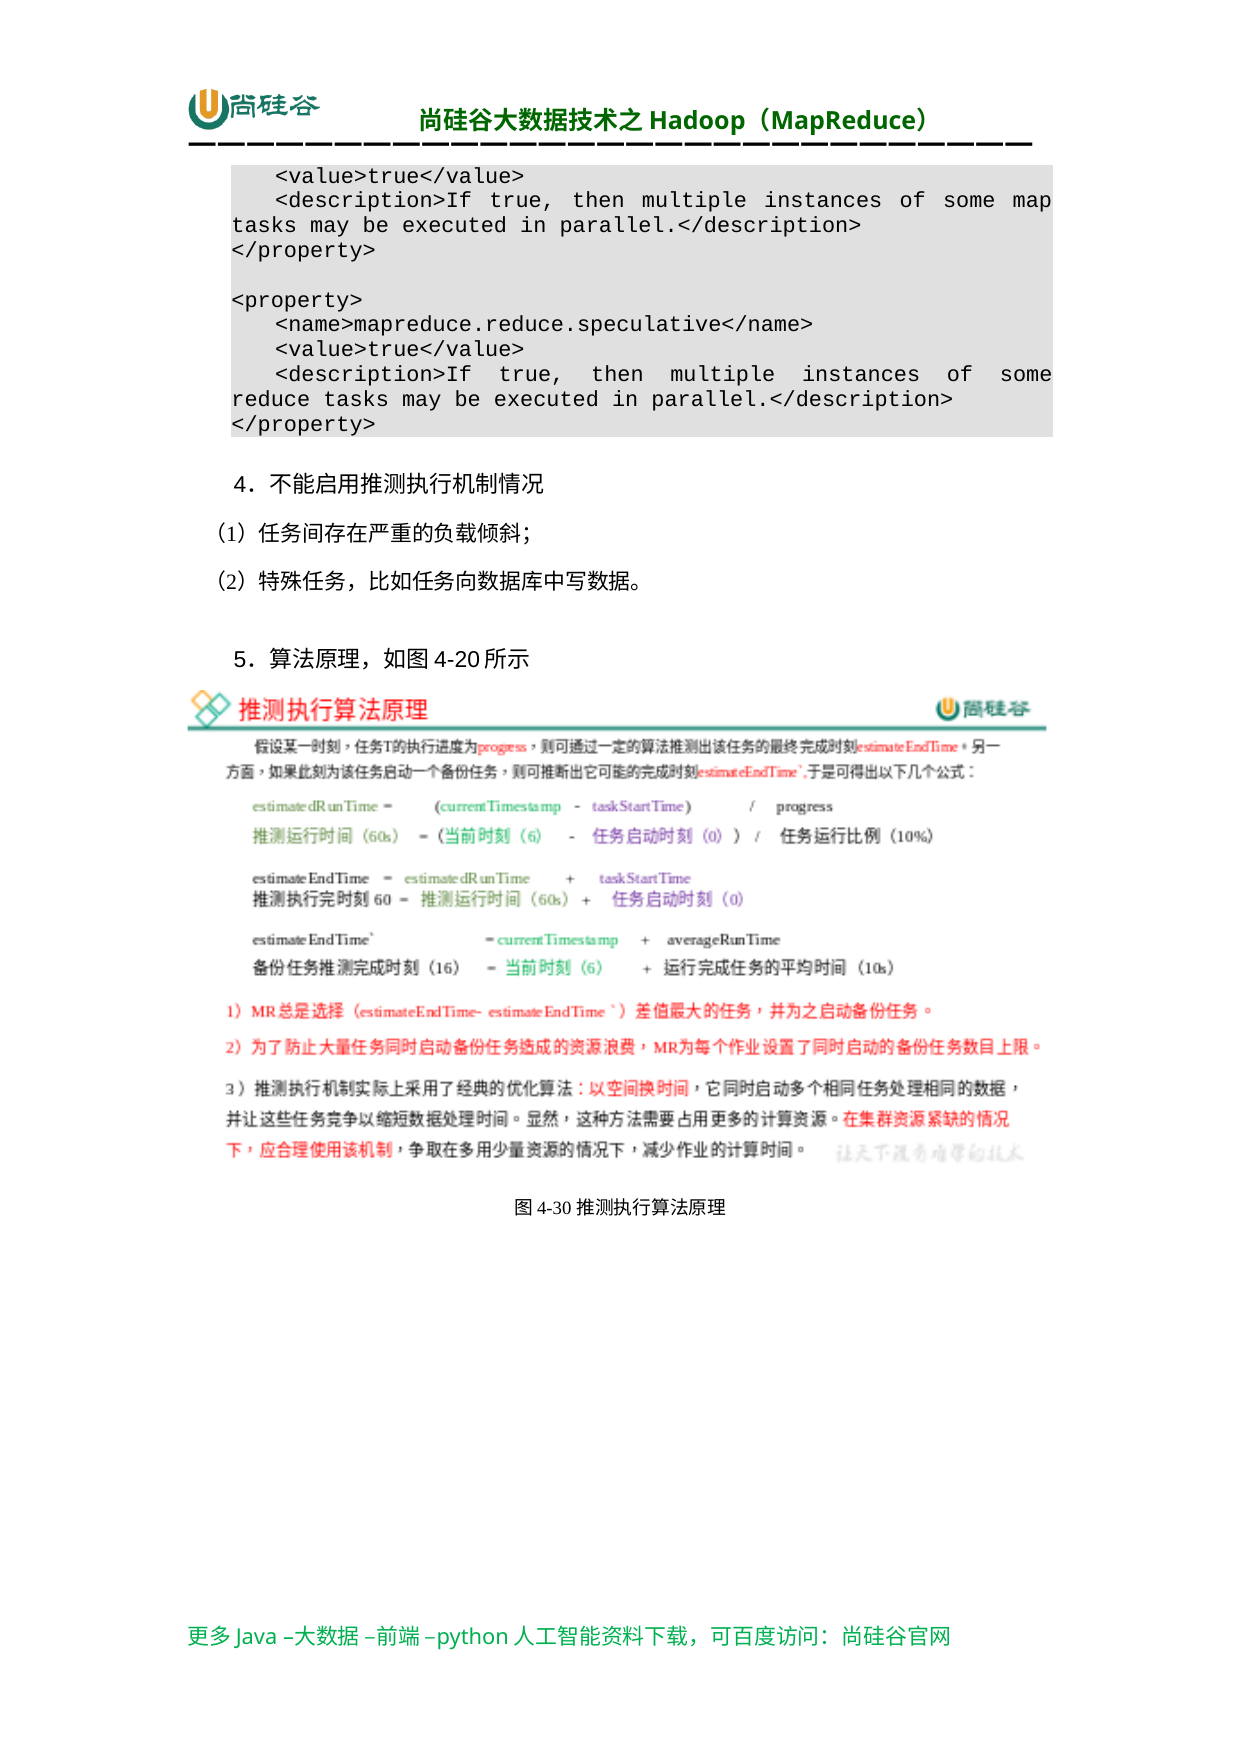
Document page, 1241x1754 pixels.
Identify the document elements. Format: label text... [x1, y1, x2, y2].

text <description>If true, then multiple instances of some map tasks may be executed in parallel.</description> [231, 189, 1053, 239]
text <value>true</value> [231, 338, 1053, 363]
text （1）任务间存在严重的负载倾斜； [187, 515, 1053, 548]
text </property> [231, 239, 1053, 264]
text </property> [231, 413, 1053, 437]
text 图4-30 推测执行算法原理 [187, 1190, 1053, 1223]
text <value>true</value> [231, 165, 1053, 189]
text <name>mapreduce.reduce.speculative</name> [231, 313, 1053, 338]
text <description>If true, then multiple instances of some reduce tasks may be executed in parallel.</description> [231, 363, 1053, 413]
text （2）特殊任务，比如任务向数据库中写数据。 [187, 564, 1053, 596]
text 5．算法原理，如图4-20所示 [187, 625, 1053, 690]
text 4．不能启用推测执行机制情况 [187, 450, 1053, 515]
text <property> [231, 289, 1053, 313]
